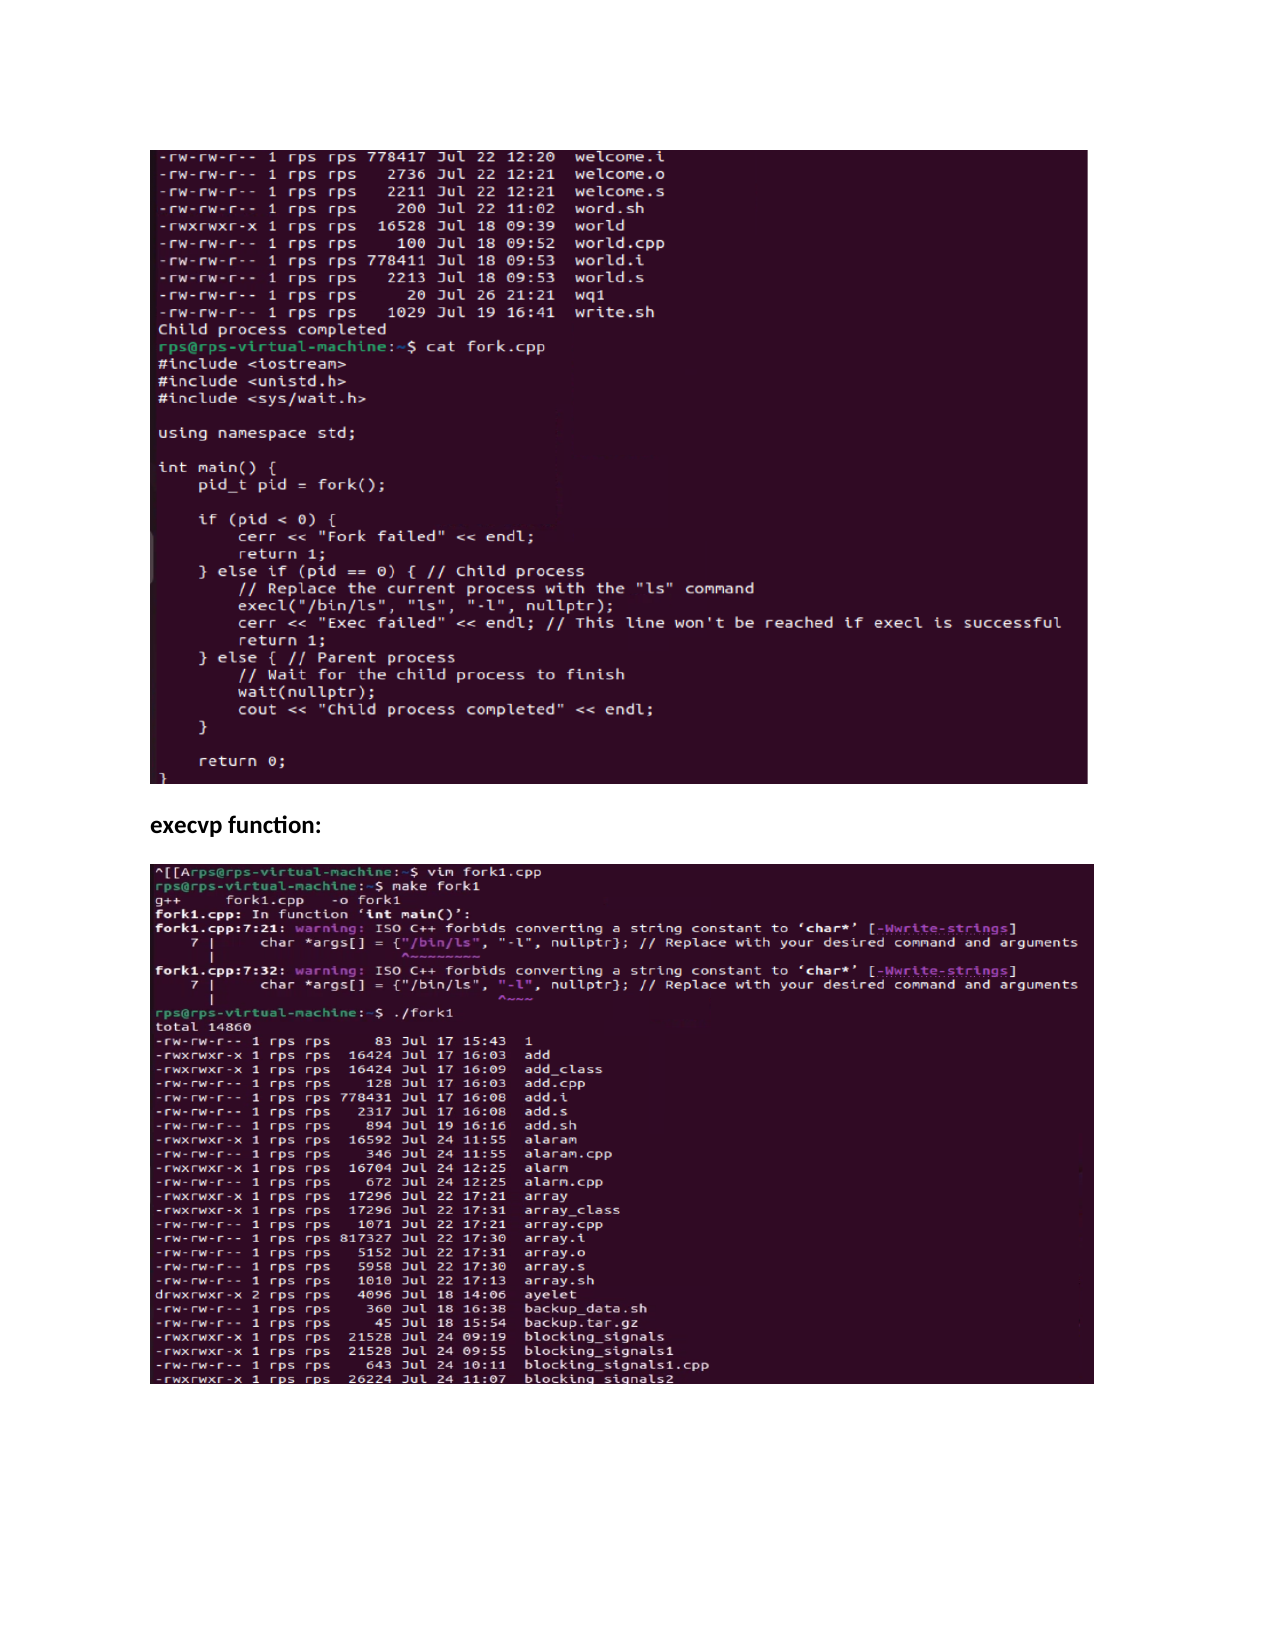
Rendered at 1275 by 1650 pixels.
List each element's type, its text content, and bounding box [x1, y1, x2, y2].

picture [150, 150, 1088, 784]
picture [150, 864, 1094, 1384]
text execvp function: [150, 809, 1125, 839]
